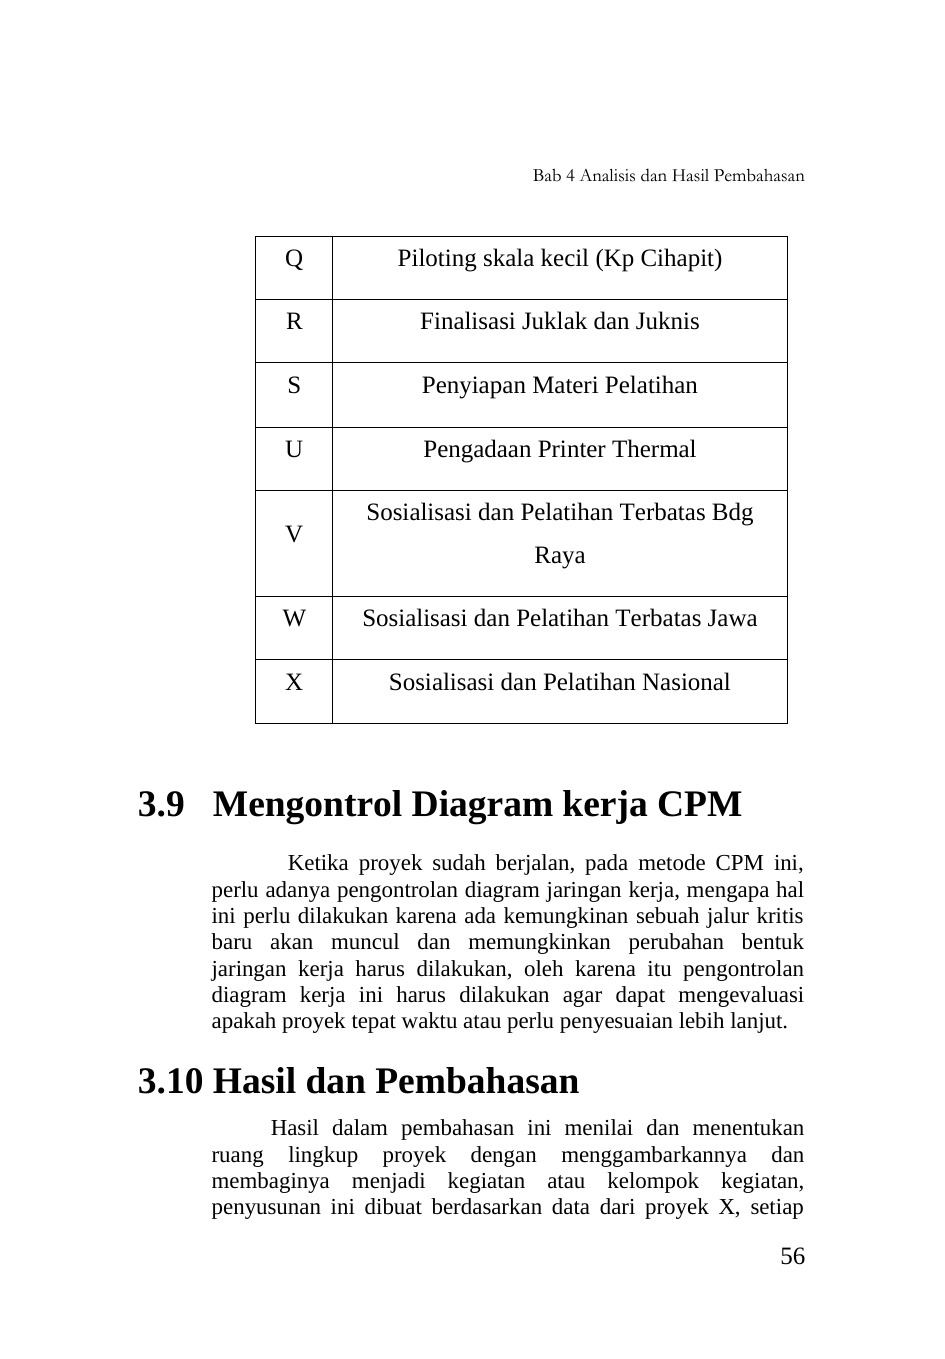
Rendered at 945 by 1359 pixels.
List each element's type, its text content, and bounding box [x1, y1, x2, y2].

table_cell Q [256, 237, 332, 299]
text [211, 1114, 805, 1220]
table_cell W [256, 597, 332, 659]
table_cell U [256, 428, 332, 490]
table_cell Penyiapan Materi Pelatihan [333, 363, 787, 427]
subtitle Mengontrol Diagram kerja CPM [138, 781, 805, 824]
table_cell R [256, 300, 332, 362]
table_cell Pengadaan Printer Thermal [333, 428, 787, 490]
table_cell Piloting skala kecil (Kp Cihapit) [333, 237, 787, 299]
table_cell S [256, 363, 332, 427]
subtitle Hasil dan Pembahasan [138, 1059, 805, 1102]
table_cell X [256, 660, 332, 722]
table_cell Sosialisasi dan Pelatihan Terbatas Jawa [333, 597, 787, 659]
table_cell Sosialisasi dan Pelatihan Nasional [333, 660, 787, 722]
text Ketika proyek sudah berjalan, pada metode CPM ini, perlu adanya pengontrolan diagram jaringan kerja, mengapa hal ini perlu dilakukan karena ada kemungkinan sebuah jalur kritis baru akan muncul dan memungkinkan perubahan bentuk jaringan kerja harus dilakukan, oleh karena itu pengontrolan diagram kerja ini harus dilakukan agar dapat mengevaluasi apakah proyek tepat waktu atau perlu penyesuaian lebih lanjut. [211, 849, 805, 1034]
table_cell V [256, 491, 332, 596]
table_cell Finalisasi Juklak dan Juknis [333, 300, 787, 362]
table_cell Sosialisasi dan Pelatihan Terbatas Bdg Raya [333, 491, 787, 596]
